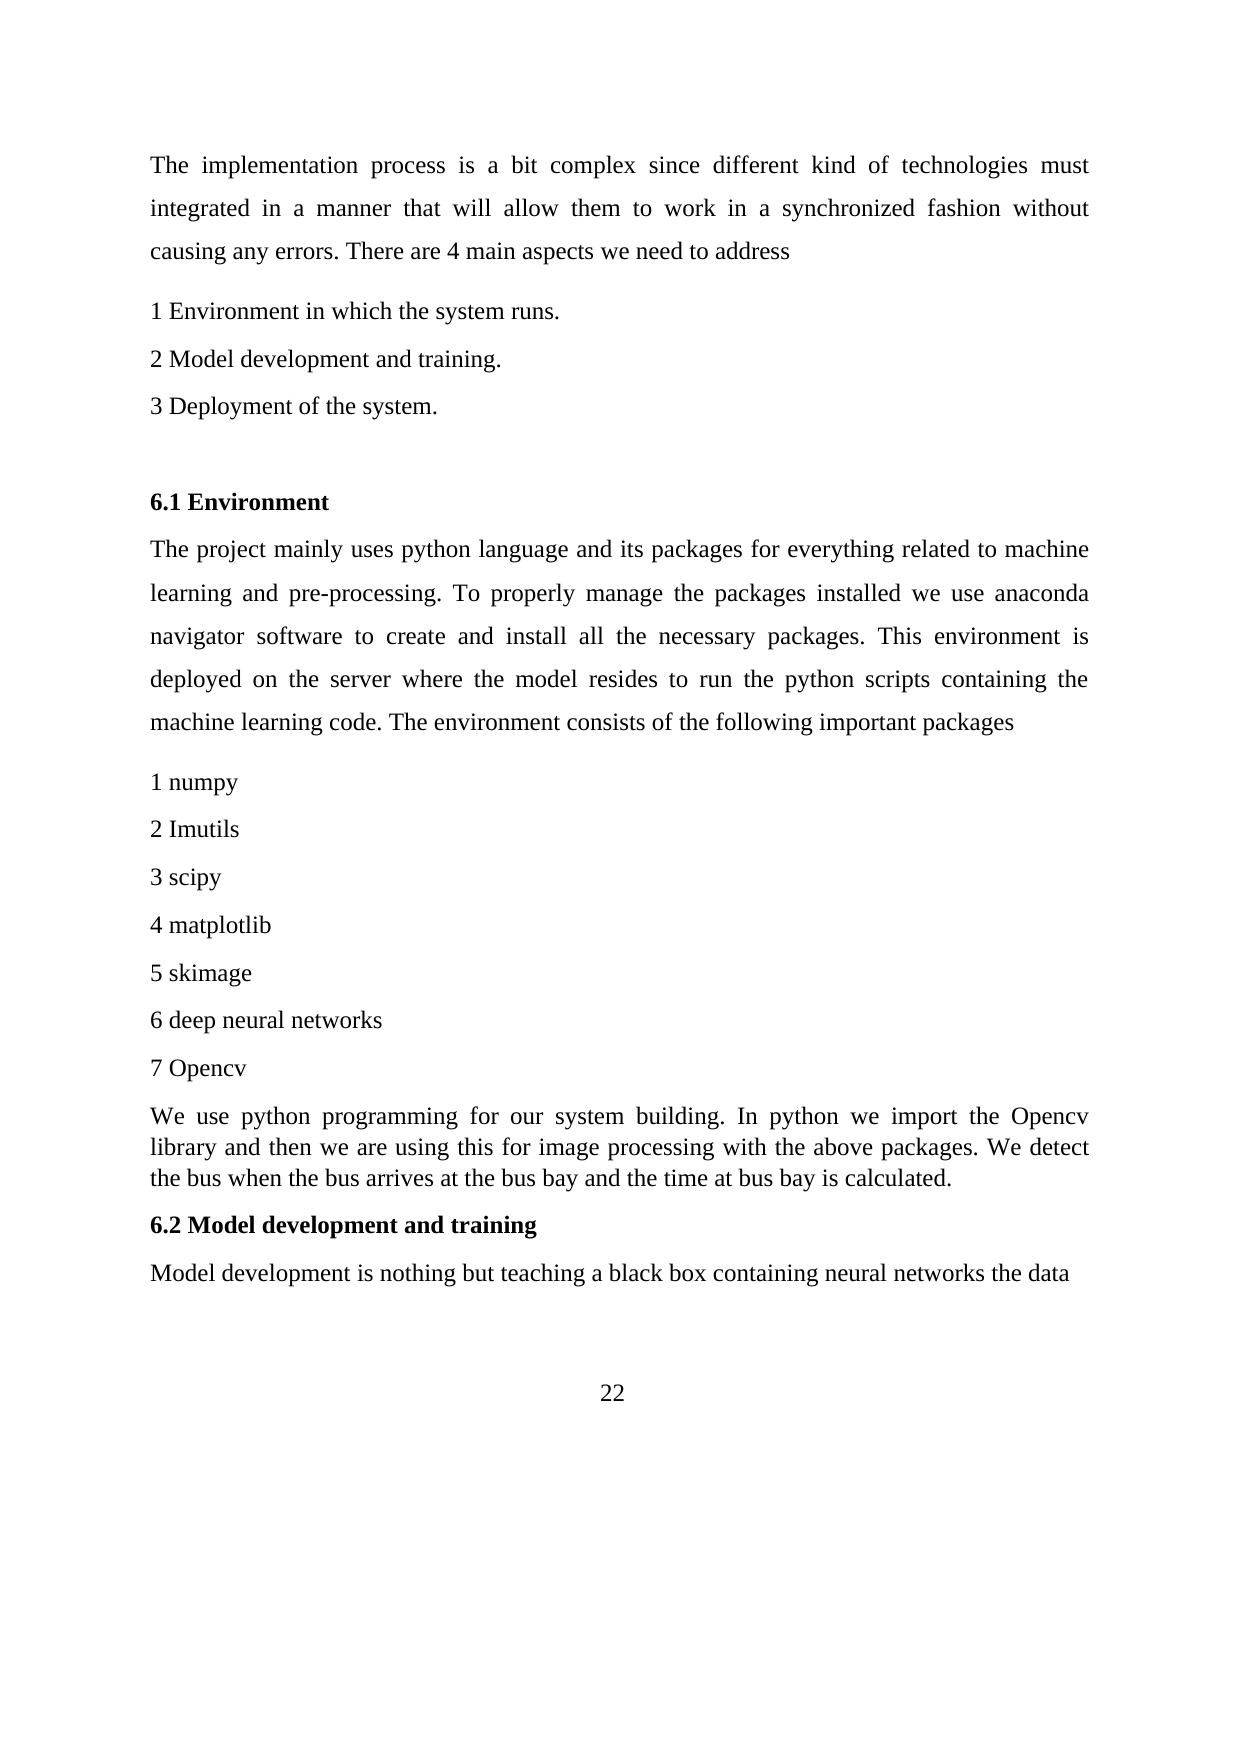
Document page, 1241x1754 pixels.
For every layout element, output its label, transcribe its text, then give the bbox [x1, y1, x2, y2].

text 3 Deployment of the system. [150, 391, 1090, 420]
text 1 Environment in which the system runs. [150, 296, 1090, 325]
text 1 numpy [150, 767, 1090, 796]
text Model development is nothing but teaching a black box containing neural networks the data [150, 1258, 1090, 1287]
text 6.2 Model development and training [150, 1211, 1090, 1239]
text 5 skimage [150, 958, 1090, 986]
text The project mainly uses python language and its packages for everything related to machine learning and pre-processing. To properly manage the packages installed we use anaconda navigator software to create and install all the necessary packages. This environment is deployed on the server where the model resides to run the python scripts containing the machine learning code. The environment consists of the following important packages [150, 534, 1090, 736]
text We use python programming for our system building. In python we import the Opencv library and then we are using this for image processing with the above packages. We detect the bus when the bus arrives at the bus bay and the time at bus bay is calculated. [150, 1101, 1090, 1192]
text 6 deep neural networks [150, 1005, 1090, 1034]
text The implementation process is a bit complex since different kind of technologies must integrated in a manner that will allow them to work in a synchronized fashion without causing any errors. There are 4 main aspects we need to address [150, 150, 1090, 265]
text 2 Imutils [150, 814, 1090, 843]
text 3 scipy [150, 862, 1090, 891]
text 6.1 Environment [150, 487, 1090, 516]
text 22 [150, 1378, 1090, 1407]
text 7 Opencv [150, 1053, 1090, 1082]
text 4 matplotlib [150, 910, 1090, 939]
text 2 Model development and training. [150, 344, 1090, 372]
